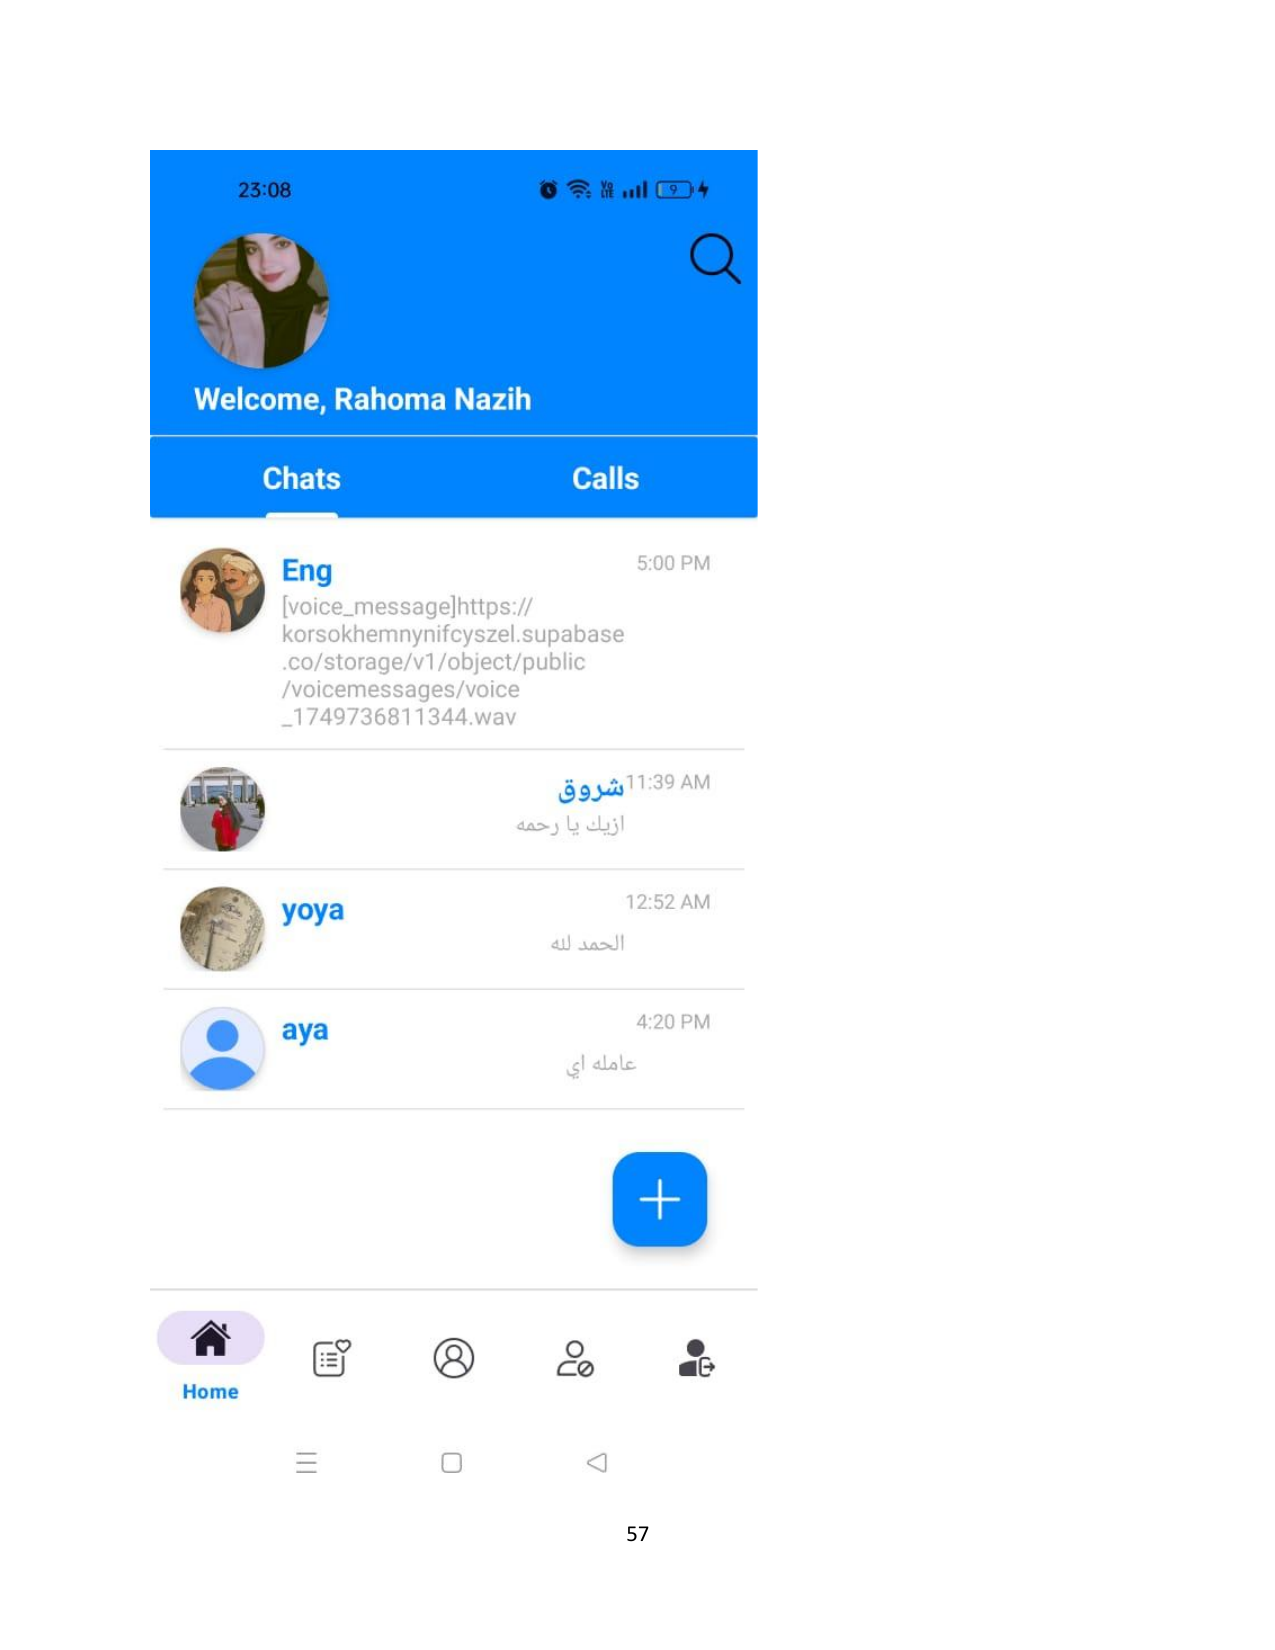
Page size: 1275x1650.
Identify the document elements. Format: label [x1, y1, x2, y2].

picture [150, 150, 758, 1500]
